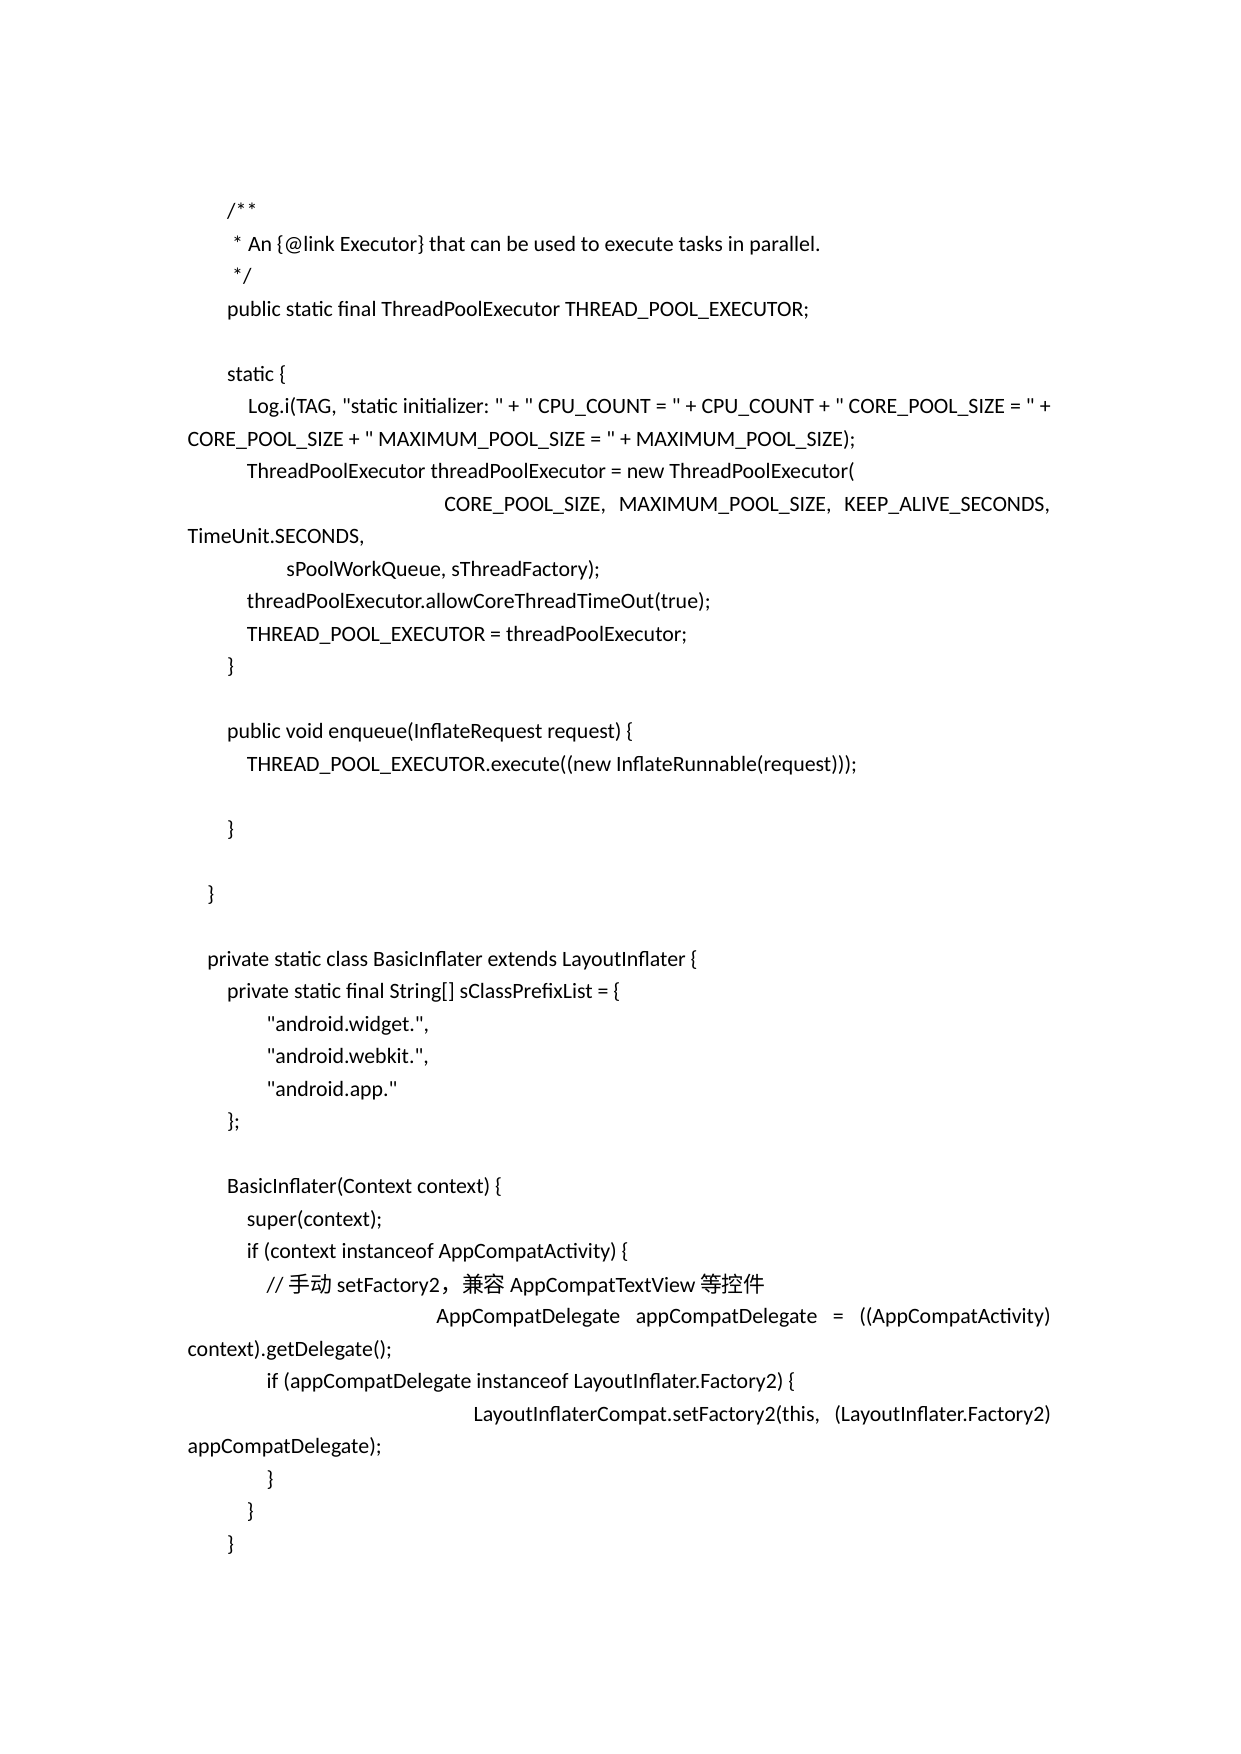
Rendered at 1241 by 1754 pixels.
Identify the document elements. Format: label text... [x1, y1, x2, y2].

text } [187, 1527, 1053, 1559]
text static { [187, 357, 1053, 389]
text } [187, 812, 1053, 844]
text Log.i(TAG, "static initializer: " + " CPU_COUNT = " + CPU_COUNT + " CORE_POOL_SIZE = " + CORE_POOL_SIZE + " MAXIMUM_POOL_SIZE = " + MAXIMUM_POOL_SIZE); [187, 389, 1053, 454]
text if (context instanceof AppCompatActivity) { [187, 1234, 1053, 1267]
text public void enqueue(InflateRequest request) { [187, 714, 1053, 747]
text sPoolWorkQueue, sThreadFactory); [187, 552, 1053, 584]
text THREAD_POOL_EXECUTOR = threadPoolExecutor; [187, 617, 1053, 649]
text if (appCompatDelegate instanceof LayoutInflater.Factory2) { [187, 1364, 1053, 1397]
text private static class BasicInflater extends LayoutInflater { [187, 942, 1053, 974]
text "android.app." [187, 1072, 1053, 1104]
text threadPoolExecutor.allowCoreThreadTimeOut(true); [187, 584, 1053, 617]
text CORE_POOL_SIZE, MAXIMUM_POOL_SIZE, KEEP_ALIVE_SECONDS, TimeUnit.SECONDS, [187, 487, 1053, 552]
text } [187, 1494, 1053, 1527]
text ThreadPoolExecutor threadPoolExecutor = new ThreadPoolExecutor( [187, 454, 1053, 487]
text super(context); [187, 1202, 1053, 1234]
text * An {@link Executor} that can be used to execute tasks in parallel. [187, 227, 1053, 259]
text public static final ThreadPoolExecutor THREAD_POOL_EXECUTOR; [187, 292, 1053, 324]
text "android.widget.", [187, 1007, 1053, 1039]
text */ [187, 259, 1053, 292]
text }; [187, 1104, 1053, 1137]
text /** [187, 194, 1053, 227]
text } [187, 1462, 1053, 1494]
text private static final String[] sClassPrefixList = { [187, 974, 1053, 1007]
text AppCompatDelegate appCompatDelegate = ((AppCompatActivity) context).getDelegate(); [187, 1299, 1053, 1364]
text // 手动setFactory2，兼容AppCompatTextView等控件 [187, 1267, 1053, 1299]
text } [187, 649, 1053, 682]
text THREAD_POOL_EXECUTOR.execute((new InflateRunnable(request))); [187, 747, 1053, 779]
text LayoutInflaterCompat.setFactory2(this, (LayoutInflater.Factory2) appCompatDelegate); [187, 1397, 1053, 1462]
text "android.webkit.", [187, 1039, 1053, 1072]
text } [187, 877, 1053, 909]
text BasicInflater(Context context) { [187, 1169, 1053, 1202]
